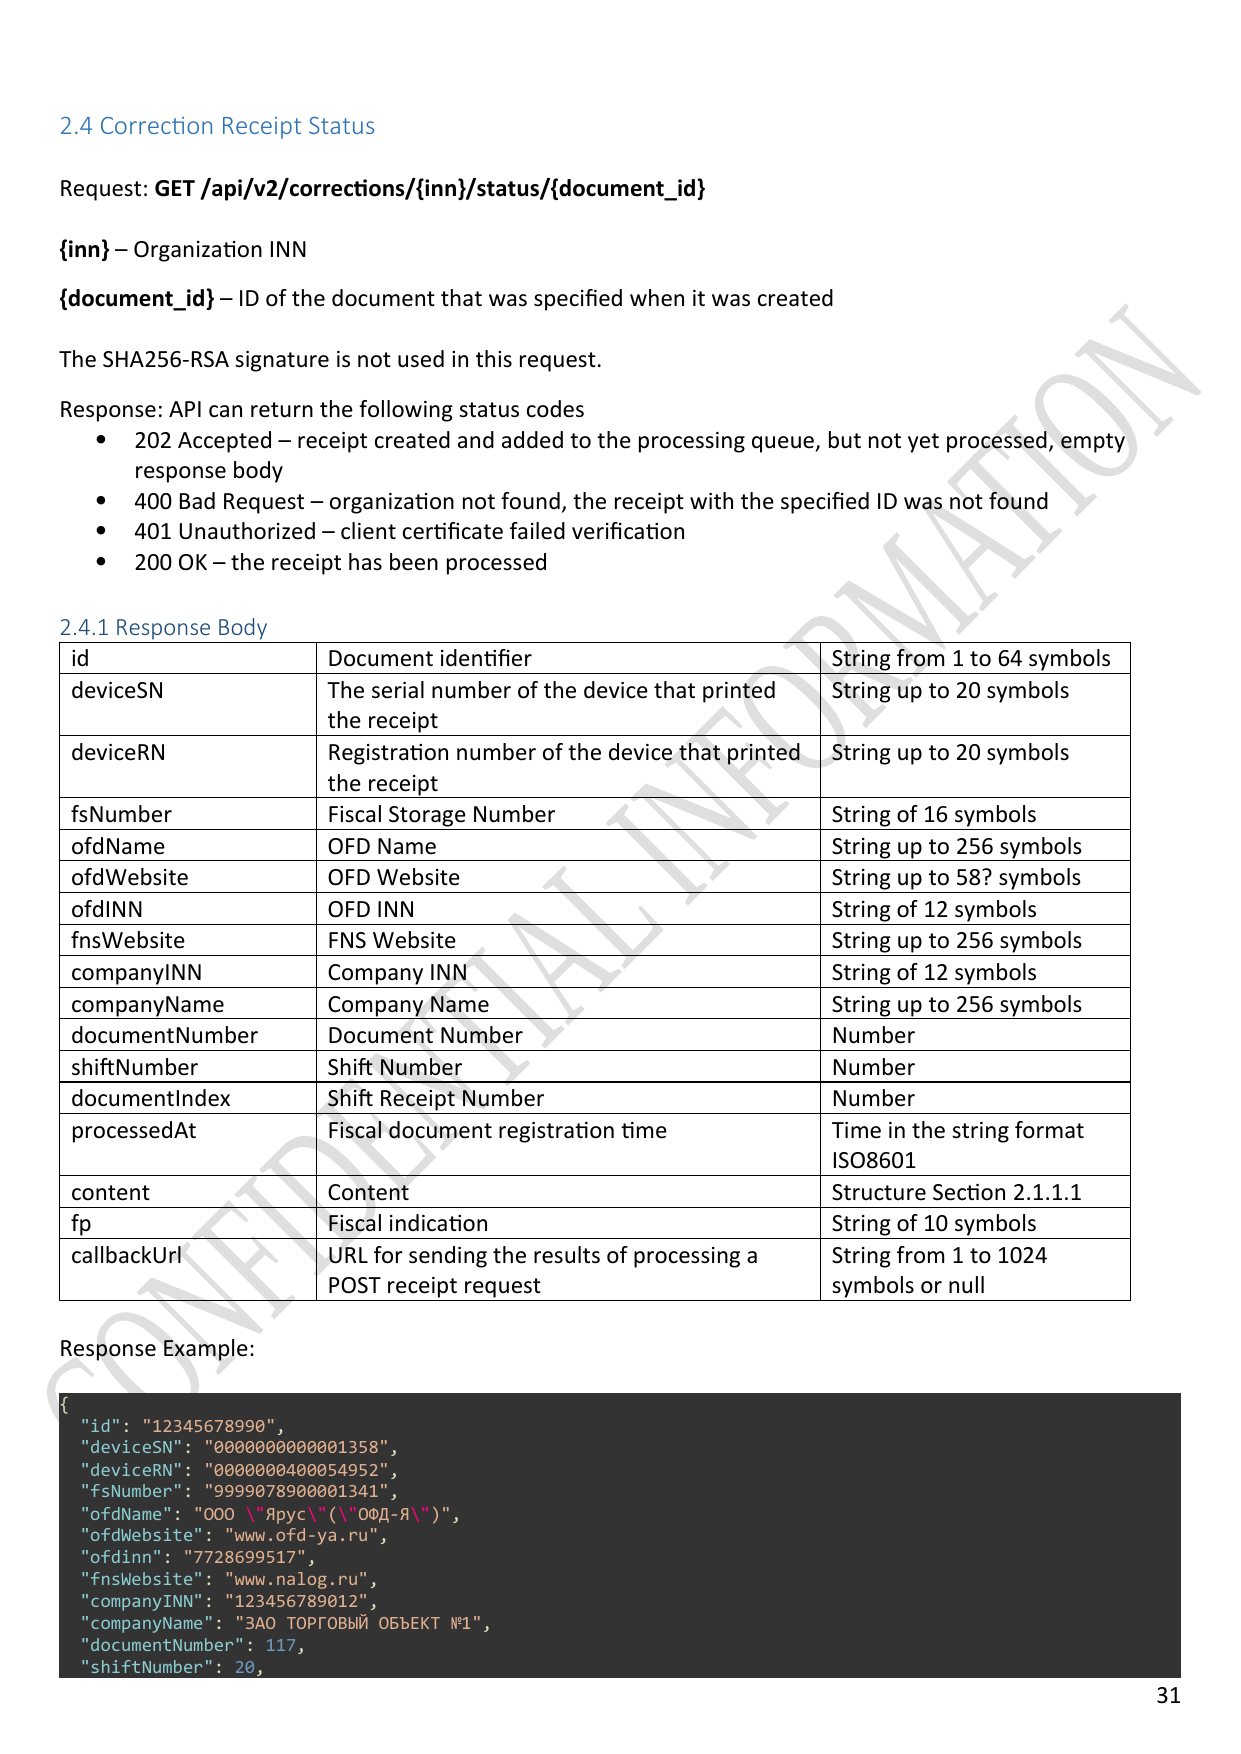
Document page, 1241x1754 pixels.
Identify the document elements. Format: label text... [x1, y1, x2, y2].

table_cell String of 12 symbols [821, 893, 1130, 923]
list 202 Accepted – receipt created and added to the processing queue, but not yet processed, empty response body [97, 424, 1181, 485]
table_cell String up to 20 symbols [821, 736, 1130, 797]
text "documentNumber": 117, [59, 1634, 1181, 1657]
table_cell ofdWebsite [60, 861, 316, 892]
table_cell Time in the string format ISO8601 [821, 1114, 1130, 1175]
table_cell Number [821, 1083, 1130, 1113]
text { [59, 1393, 1181, 1415]
table_cell Shift Receipt Number [317, 1083, 820, 1113]
table_cell Shift Number [317, 1051, 820, 1081]
list 401 Unauthorized – client certificate failed verification [97, 515, 1181, 546]
table_cell companyName [60, 988, 316, 1018]
table_cell content [60, 1176, 316, 1207]
table_cell Content [317, 1176, 820, 1207]
table_cell ofdINN [60, 893, 316, 923]
subtitle 2.4.1 Response Body [59, 611, 1181, 642]
table_header String from 1 to 64 symbols [821, 643, 1130, 673]
table_cell Registration number of the device that printed the receipt [317, 736, 820, 797]
text "companyINN": "123456789012", [59, 1591, 1181, 1613]
list 200 OK – the receipt has been processed [97, 546, 1181, 576]
text {document_id} – ID of the document that was specified when it was created [59, 283, 1181, 313]
table_cell String of 12 symbols [821, 956, 1130, 987]
table_cell OFD Name [317, 830, 820, 860]
table_header id [60, 643, 316, 673]
table_cell String from 1 to 1024 symbols or null [821, 1239, 1130, 1300]
text "id": "12345678990", [59, 1415, 1181, 1437]
table_cell fnsWebsite [60, 925, 316, 955]
text "fnsWebsite": "www.nalog.ru", [59, 1569, 1181, 1591]
table_cell String up to 20 symbols [821, 674, 1130, 735]
table_cell fsNumber [60, 798, 316, 829]
table_cell Number [821, 1019, 1130, 1050]
table_cell Company Name [317, 988, 820, 1018]
table_cell Fiscal Storage Number [317, 798, 820, 829]
table_header Document identifier [317, 643, 820, 673]
table_cell The serial number of the device that printed the receipt [317, 674, 820, 735]
table_cell OFD Website [317, 861, 820, 892]
table_cell String up to 58? symbols [821, 861, 1130, 892]
text "shiftNumber": 20, [59, 1657, 1181, 1678]
table_cell FNS Website [317, 925, 820, 955]
table_cell String up to 256 symbols [821, 830, 1130, 860]
table_cell URL for sending the results of processing a POST receipt request [317, 1239, 820, 1300]
list 400 Bad Request – organization not found, the receipt with the specified ID was not found [97, 485, 1181, 515]
text "deviceSN": "0000000000001358", [59, 1437, 1181, 1459]
text Response: API can return the following status codes [59, 393, 1181, 424]
text "companyName": "ЗАО ТОРГОВЫЙ ОБЪЕКТ №1", [59, 1613, 1181, 1634]
table_cell String of 16 symbols [821, 798, 1130, 829]
table_cell documentNumber [60, 1019, 316, 1050]
table_cell Document Number [317, 1019, 820, 1050]
table_cell Number [821, 1051, 1130, 1081]
text Response Example: [59, 1332, 1181, 1362]
table_cell deviceRN [60, 736, 316, 797]
table_cell Company INN [317, 956, 820, 987]
table_cell Fiscal indication [317, 1208, 820, 1238]
text "ofdinn": "7728699517", [59, 1547, 1181, 1569]
table_cell String up to 256 symbols [821, 988, 1130, 1018]
table_cell fp [60, 1208, 316, 1238]
text "ofdName": "ООО \"Ярус\"(\"ОФД-Я\")", [59, 1503, 1181, 1525]
table_cell String up to 256 symbols [821, 925, 1130, 955]
text Request: GET /api/v2/corrections/{inn}/status/{document_id} [59, 172, 1181, 202]
table_cell String of 10 symbols [821, 1208, 1130, 1238]
text "fsNumber": "9999078900001341", [59, 1481, 1181, 1503]
text "deviceRN": "0000000400054952", [59, 1459, 1181, 1481]
table_cell Fiscal document registration time [317, 1114, 820, 1175]
table_cell Structure Section 2.1.1.1 [821, 1176, 1130, 1207]
table_cell callbackUrl [60, 1239, 316, 1300]
text "ofdWebsite": "www.ofd-ya.ru", [59, 1525, 1181, 1547]
table_cell OFD INN [317, 893, 820, 923]
text {inn} – Organization INN [59, 233, 1181, 263]
subtitle 2.4 Correction Receipt Status [59, 108, 1181, 141]
table_cell companyINN [60, 956, 316, 987]
text The SHA256-RSA signature is not used in this request. [59, 344, 1181, 374]
table_cell documentIndex [60, 1083, 316, 1113]
table_cell processedAt [60, 1114, 316, 1175]
table_cell deviceSN [60, 674, 316, 735]
table_cell ofdName [60, 830, 316, 860]
table_cell shiftNumber [60, 1051, 316, 1081]
